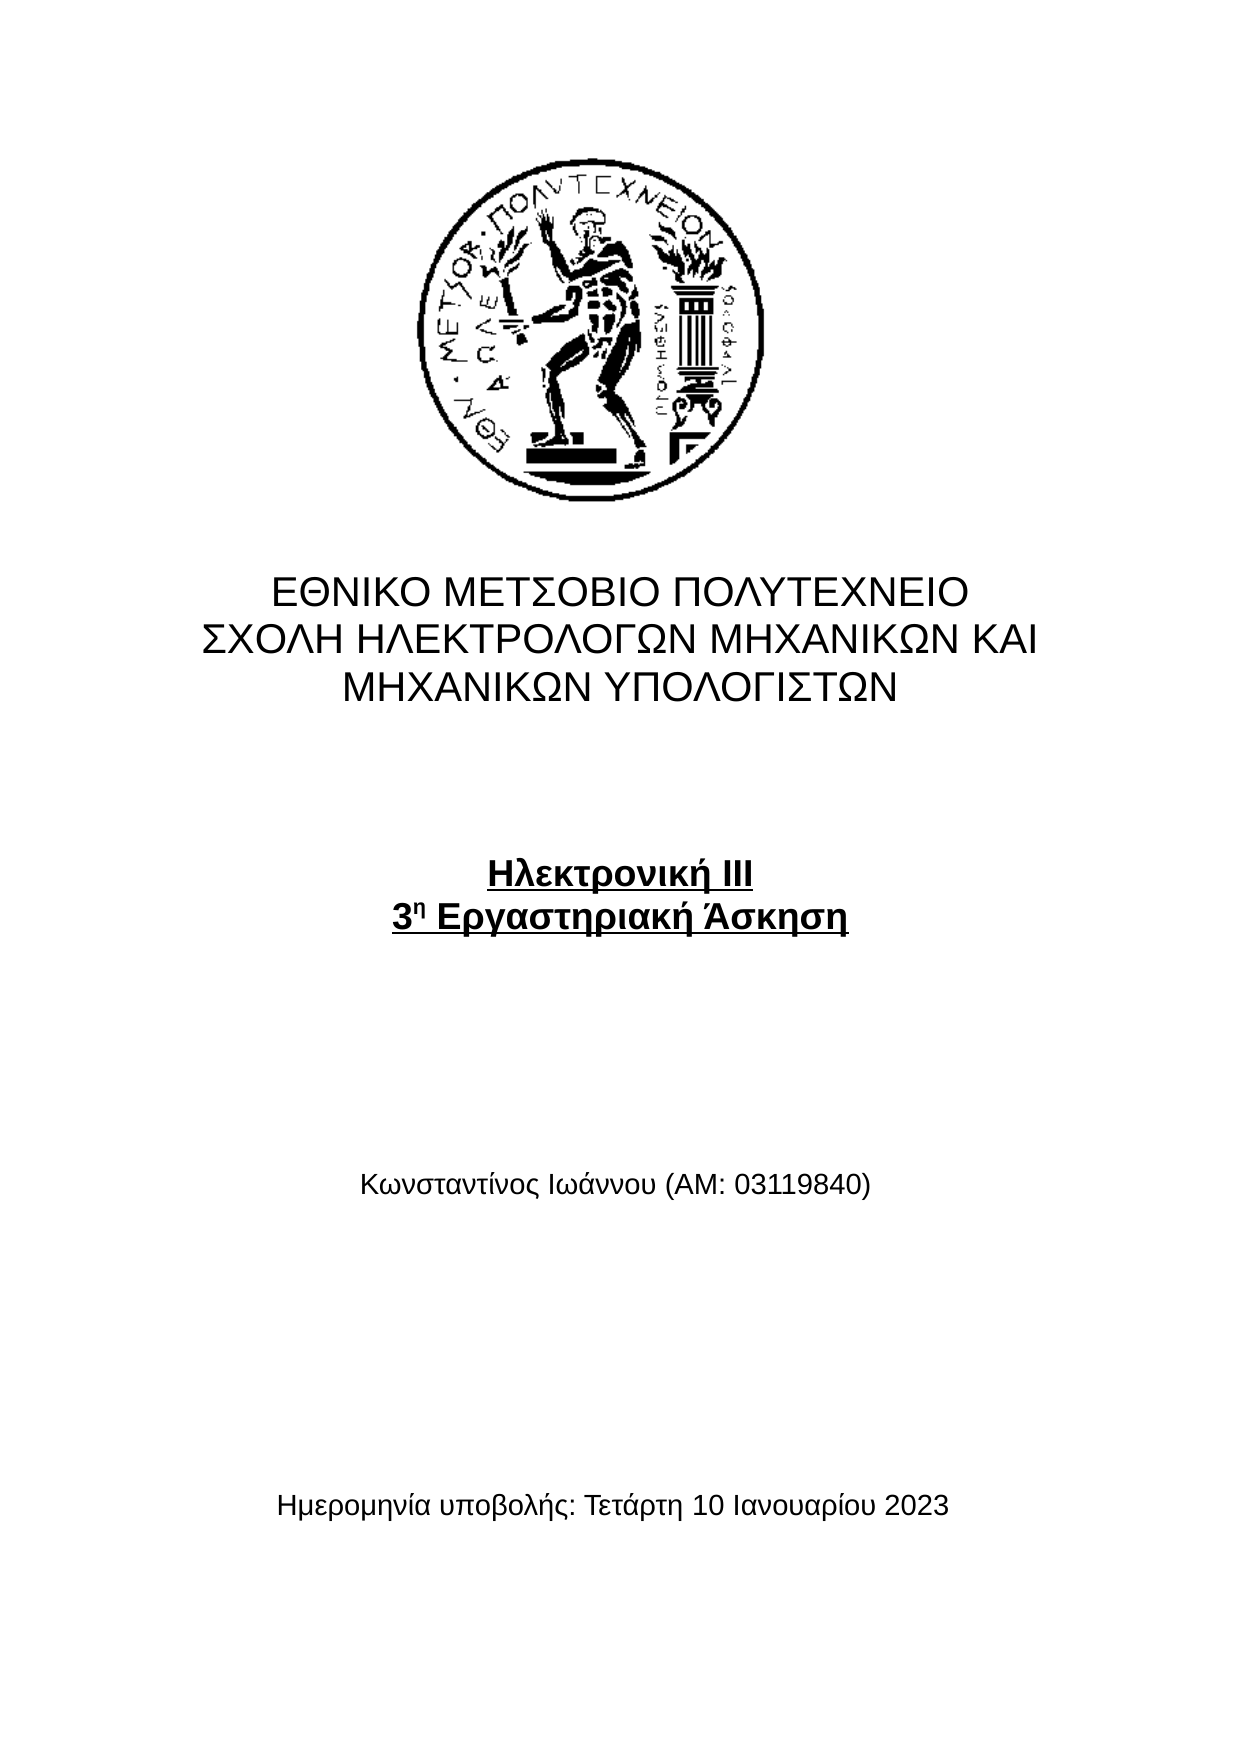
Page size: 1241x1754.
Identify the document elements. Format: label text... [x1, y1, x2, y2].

text Ημερομηνία υποβολής: Τετάρτη 10 Ιανουαρίου 2023 [187, 1488, 1053, 1522]
text Ηλεκτρονική III [187, 851, 1053, 894]
picture [334, 150, 846, 530]
text Κωνσταντίνος Ιωάννου (ΑΜ: 03119840) [187, 1167, 1053, 1201]
text ΕΘΝΙΚΟ ΜΕΤΣΟΒΙΟ ΠΟΛΥΤΕΧΝΕΙΟ ΣΧΟΛΗ ΗΛΕΚΤΡΟΛΟΓΩΝ ΜΗΧΑΝΙΚΩΝ ΚΑΙ ΜΗΧΑΝΙΚΩΝ ΥΠΟΛΟΓΙΣΤΩΝ [187, 567, 1053, 711]
text 3η Εργαστηριακή Άσκηση [187, 894, 1053, 938]
